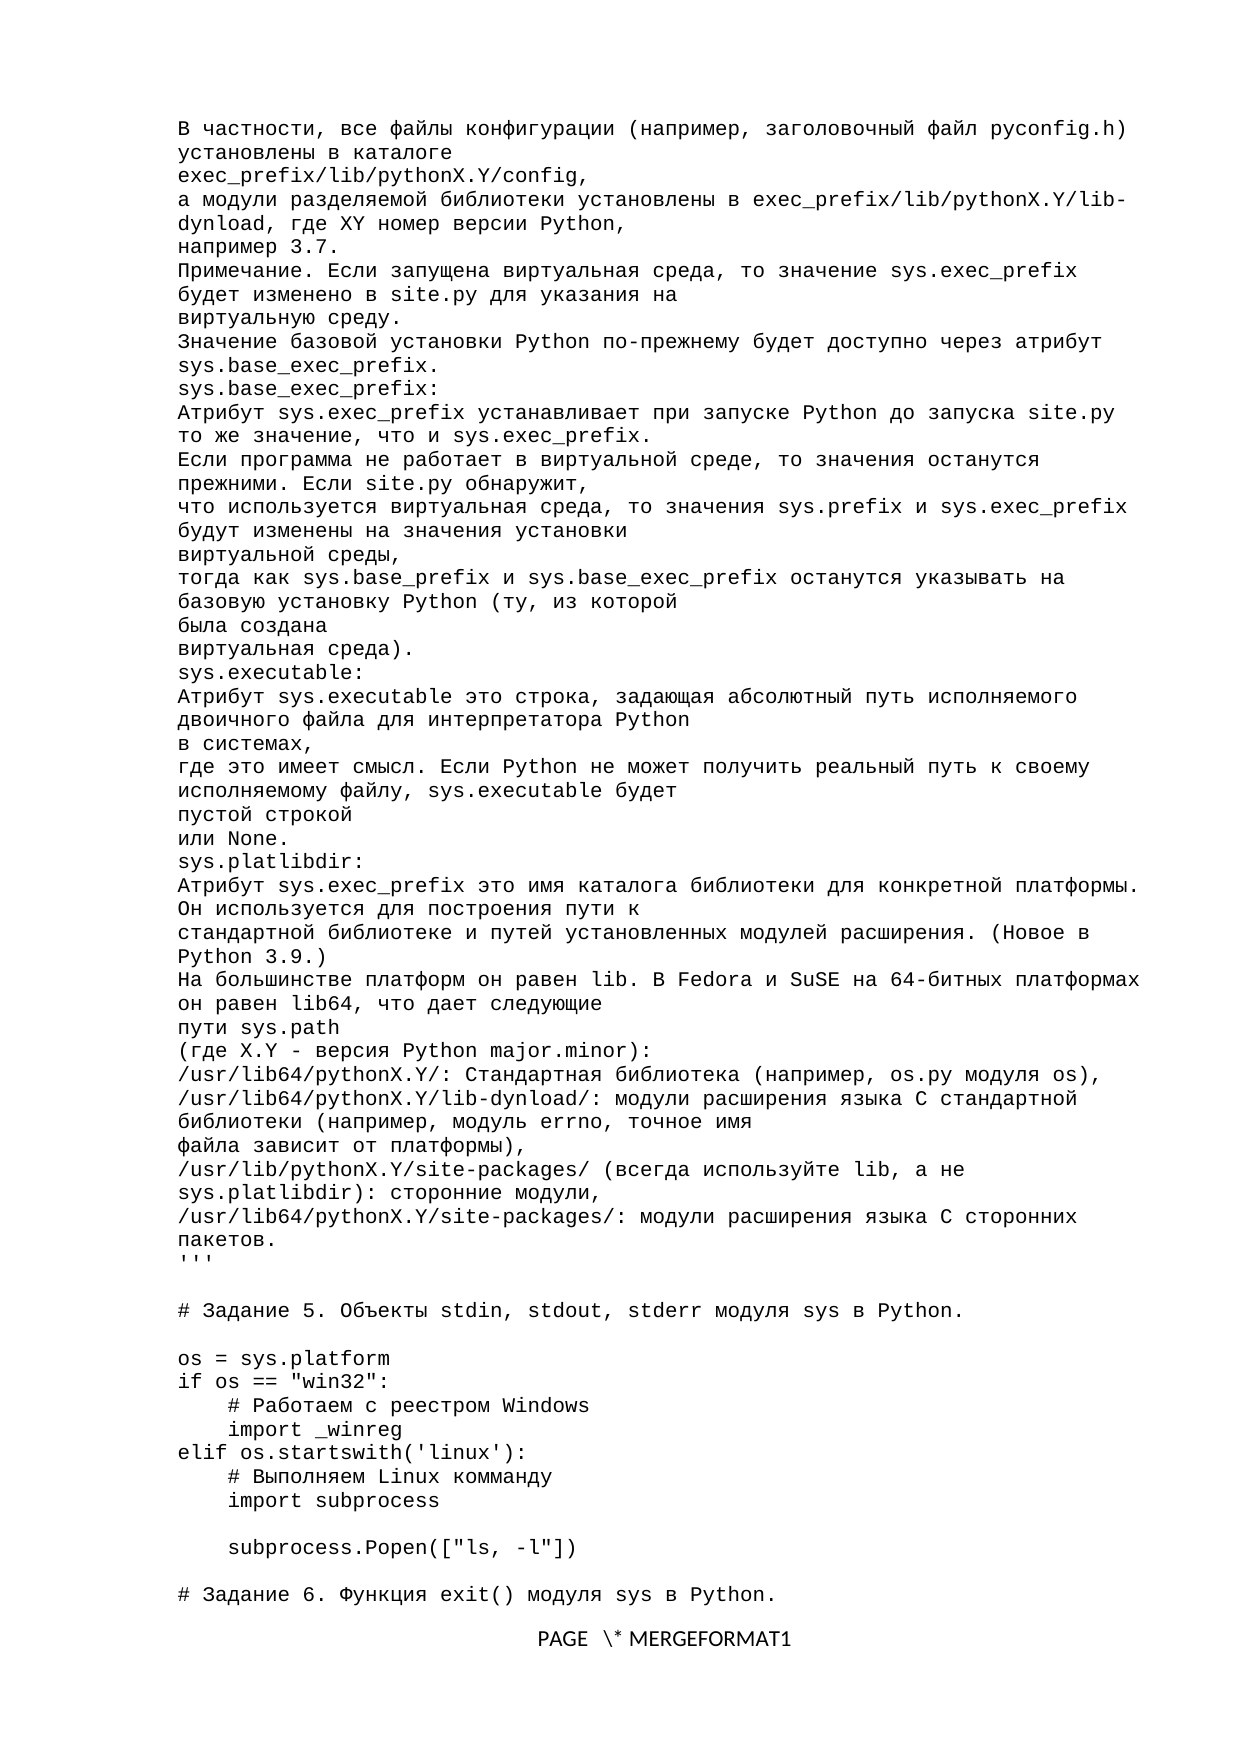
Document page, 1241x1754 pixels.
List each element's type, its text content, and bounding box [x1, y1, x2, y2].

text ''' [177, 1253, 1152, 1277]
text elif os.startswith('linux'): [177, 1442, 1152, 1466]
text Если программа не работает в виртуальной среде, то значения останутся прежними. Если site.py обнаружит, [177, 449, 1152, 496]
text sys.platlibdir: [177, 851, 1152, 875]
text sys.base_exec_prefix: [177, 378, 1152, 402]
text # Выполняем Linux комманду [177, 1466, 1152, 1489]
text пути sys.path [177, 1017, 1152, 1040]
text а модули разделяемой библиотеки установлены в exec_prefix/lib/pythonX.Y/lib-dynload, где XY номер версии Python, [177, 189, 1152, 236]
text # Задание 6. Функция exit() модуля sys в Python. [177, 1584, 1152, 1608]
text Значение базовой установки Python по-прежнему будет доступно через атрибут sys.base_exec_prefix. [177, 331, 1152, 378]
text subprocess.Popen(["ls, -l"]) [177, 1537, 1152, 1561]
text Атрибут sys.exec_prefix это имя каталога библиотеки для конкретной платформы. Он используется для построения пути к [177, 875, 1152, 922]
text файла зависит от платформы), [177, 1135, 1152, 1158]
text виртуальную среду. [177, 307, 1152, 331]
text виртуальной среды, [177, 544, 1152, 567]
text /usr/lib64/pythonX.Y/: Стандартная библиотека (например, os.py модуля os), [177, 1064, 1152, 1088]
text тогда как sys.base_prefix и sys.base_exec_prefix останутся указывать на базовую установку Python (ту, из которой [177, 567, 1152, 615]
text exec_prefix/lib/pythonX.Y/config, [177, 165, 1152, 189]
text (где X.Y - версия Python major.minor): [177, 1040, 1152, 1064]
text /usr/lib/pythonX.Y/site-packages/ (всегда используйте lib, а не sys.platlibdir): сторонние модули, [177, 1158, 1152, 1206]
text Атрибут sys.exec_prefix устанавливает при запуске Python до запуска site.py то же значение, что и sys.exec_prefix. [177, 402, 1152, 449]
text if os == "win32": [177, 1371, 1152, 1395]
text стандартной библиотеке и путей установленных модулей расширения. (Новое в Python 3.9.) [177, 922, 1152, 969]
text Примечание. Если запущена виртуальная среда, то значение sys.exec_prefix будет изменено в site.py для указания на [177, 260, 1152, 307]
text /usr/lib64/pythonX.Y/site-packages/: модули расширения языка C сторонних пакетов. [177, 1206, 1152, 1253]
text Атрибут sys.executable это строка, задающая абсолютный путь исполняемого двоичного файла для интерпретатора Python [177, 686, 1152, 733]
text была создана [177, 615, 1152, 638]
text # Задание 5. Объекты stdin, stdout, stderr модуля sys в Python. [177, 1300, 1152, 1324]
text # Работаем с реестром Windows [177, 1395, 1152, 1419]
text в системах, [177, 733, 1152, 757]
text где это имеет смысл. Если Python не может получить реальный путь к своему исполняемому файлу, sys.executable будет [177, 757, 1152, 804]
text sys.executable: [177, 662, 1152, 686]
text пустой строкой [177, 804, 1152, 827]
text import subprocess [177, 1489, 1152, 1513]
text или None. [177, 827, 1152, 851]
text что используется виртуальная среда, то значения sys.prefix и sys.exec_prefix будут изменены на значения установки [177, 496, 1152, 544]
text import _winreg [177, 1419, 1152, 1442]
text os = sys.platform [177, 1348, 1152, 1371]
text На большинстве платформ он равен lib. В Fedora и SuSE на 64-битных платформах он равен lib64, что дает следующие [177, 969, 1152, 1017]
text например 3.7. [177, 236, 1152, 260]
text виртуальная среда). [177, 638, 1152, 662]
text /usr/lib64/pythonX.Y/lib-dynload/: модули расширения языка C стандартной библиотеки (например, модуль errno, точное имя [177, 1088, 1152, 1135]
text В частности, все файлы конфигурации (например, заголовочный файл pyconfig.h) установлены в каталоге [177, 118, 1152, 165]
